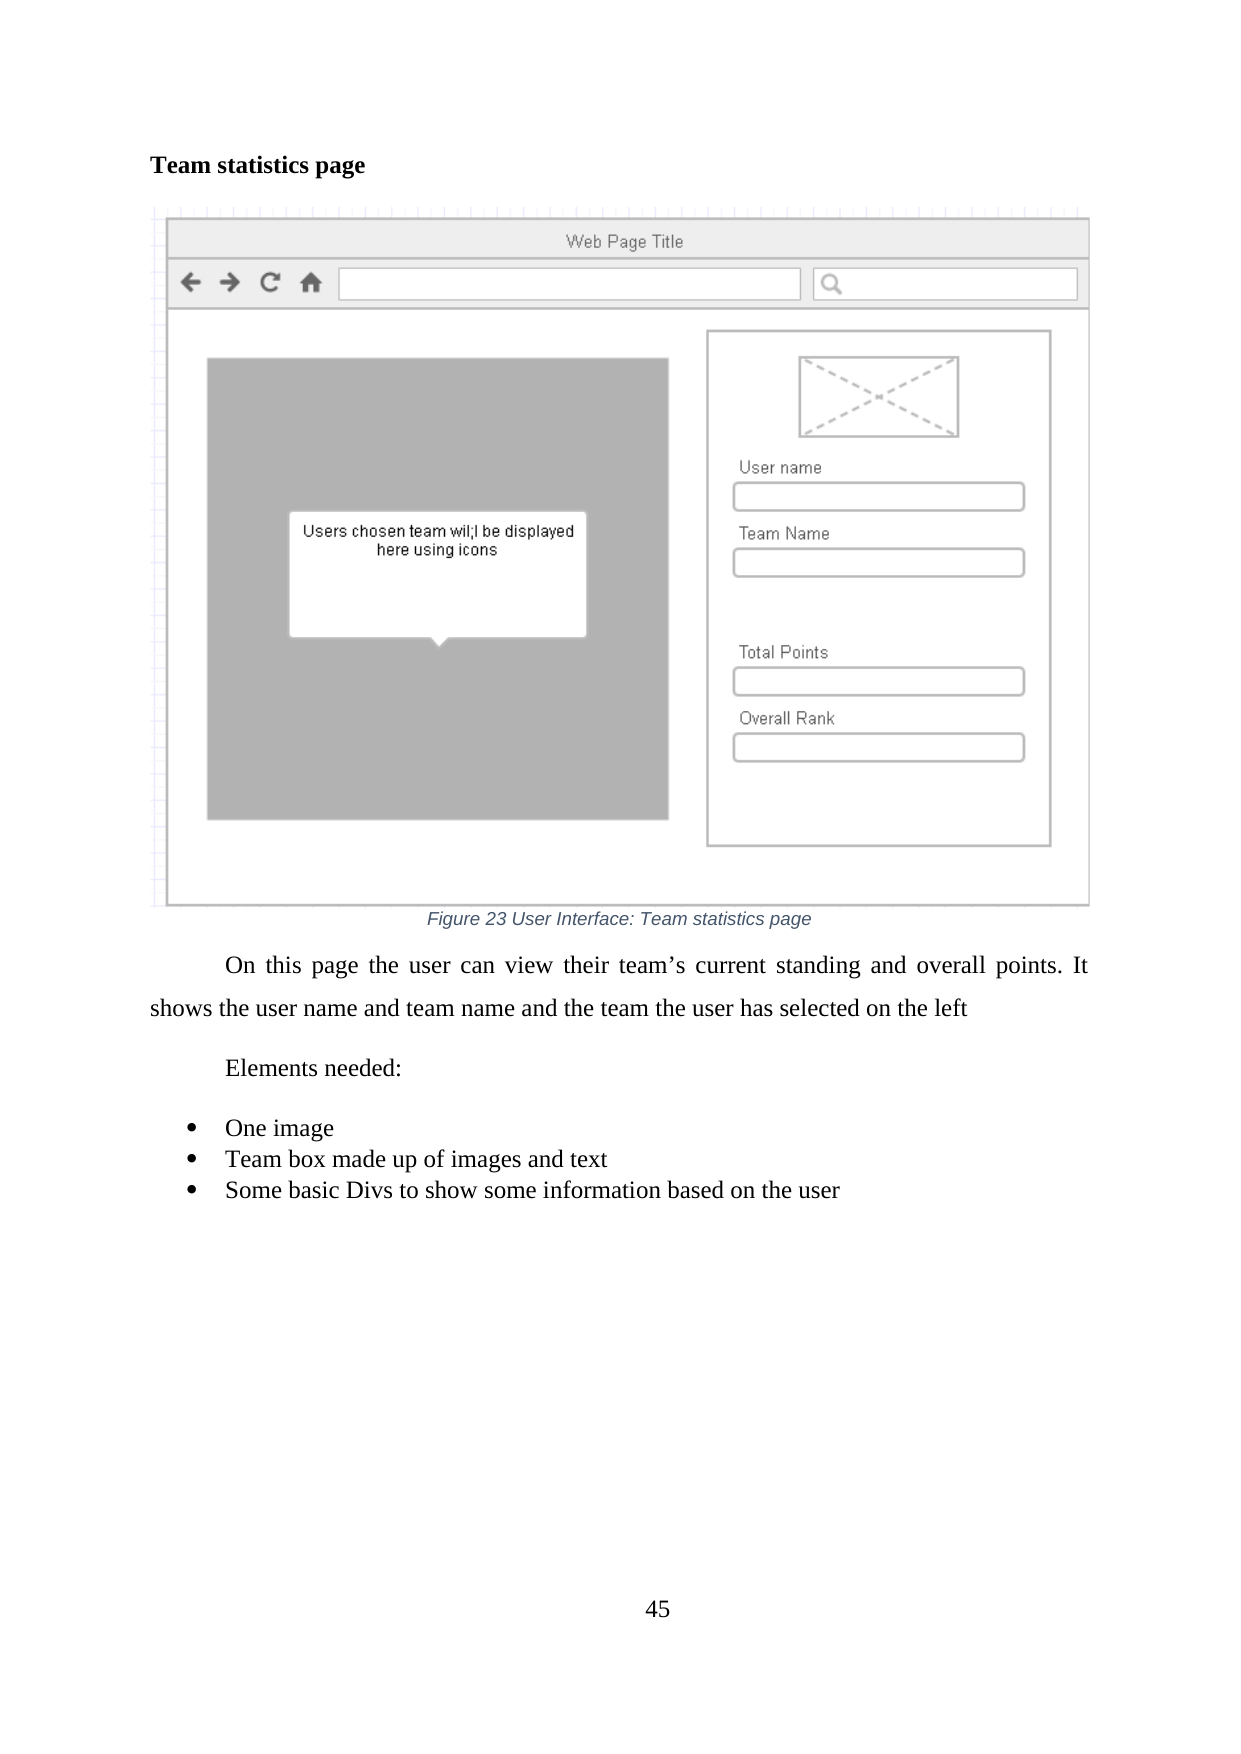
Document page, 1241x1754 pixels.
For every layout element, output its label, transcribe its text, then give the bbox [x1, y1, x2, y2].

text Figure 23 User Interface: Team statistics page [150, 908, 1090, 929]
list One image [187, 1113, 1090, 1141]
subtitle Team statistics page [150, 150, 1090, 179]
list Some basic Divs to show some information based on the user [187, 1175, 1090, 1203]
list Team box made up of images and text [187, 1144, 1090, 1172]
text On this page the user can view their team’s current standing and overall points. It shows the user name and team name and the team the user has selected on the left [150, 950, 1090, 1022]
picture [150, 207, 1090, 908]
text Elements needed: [150, 1053, 1090, 1082]
